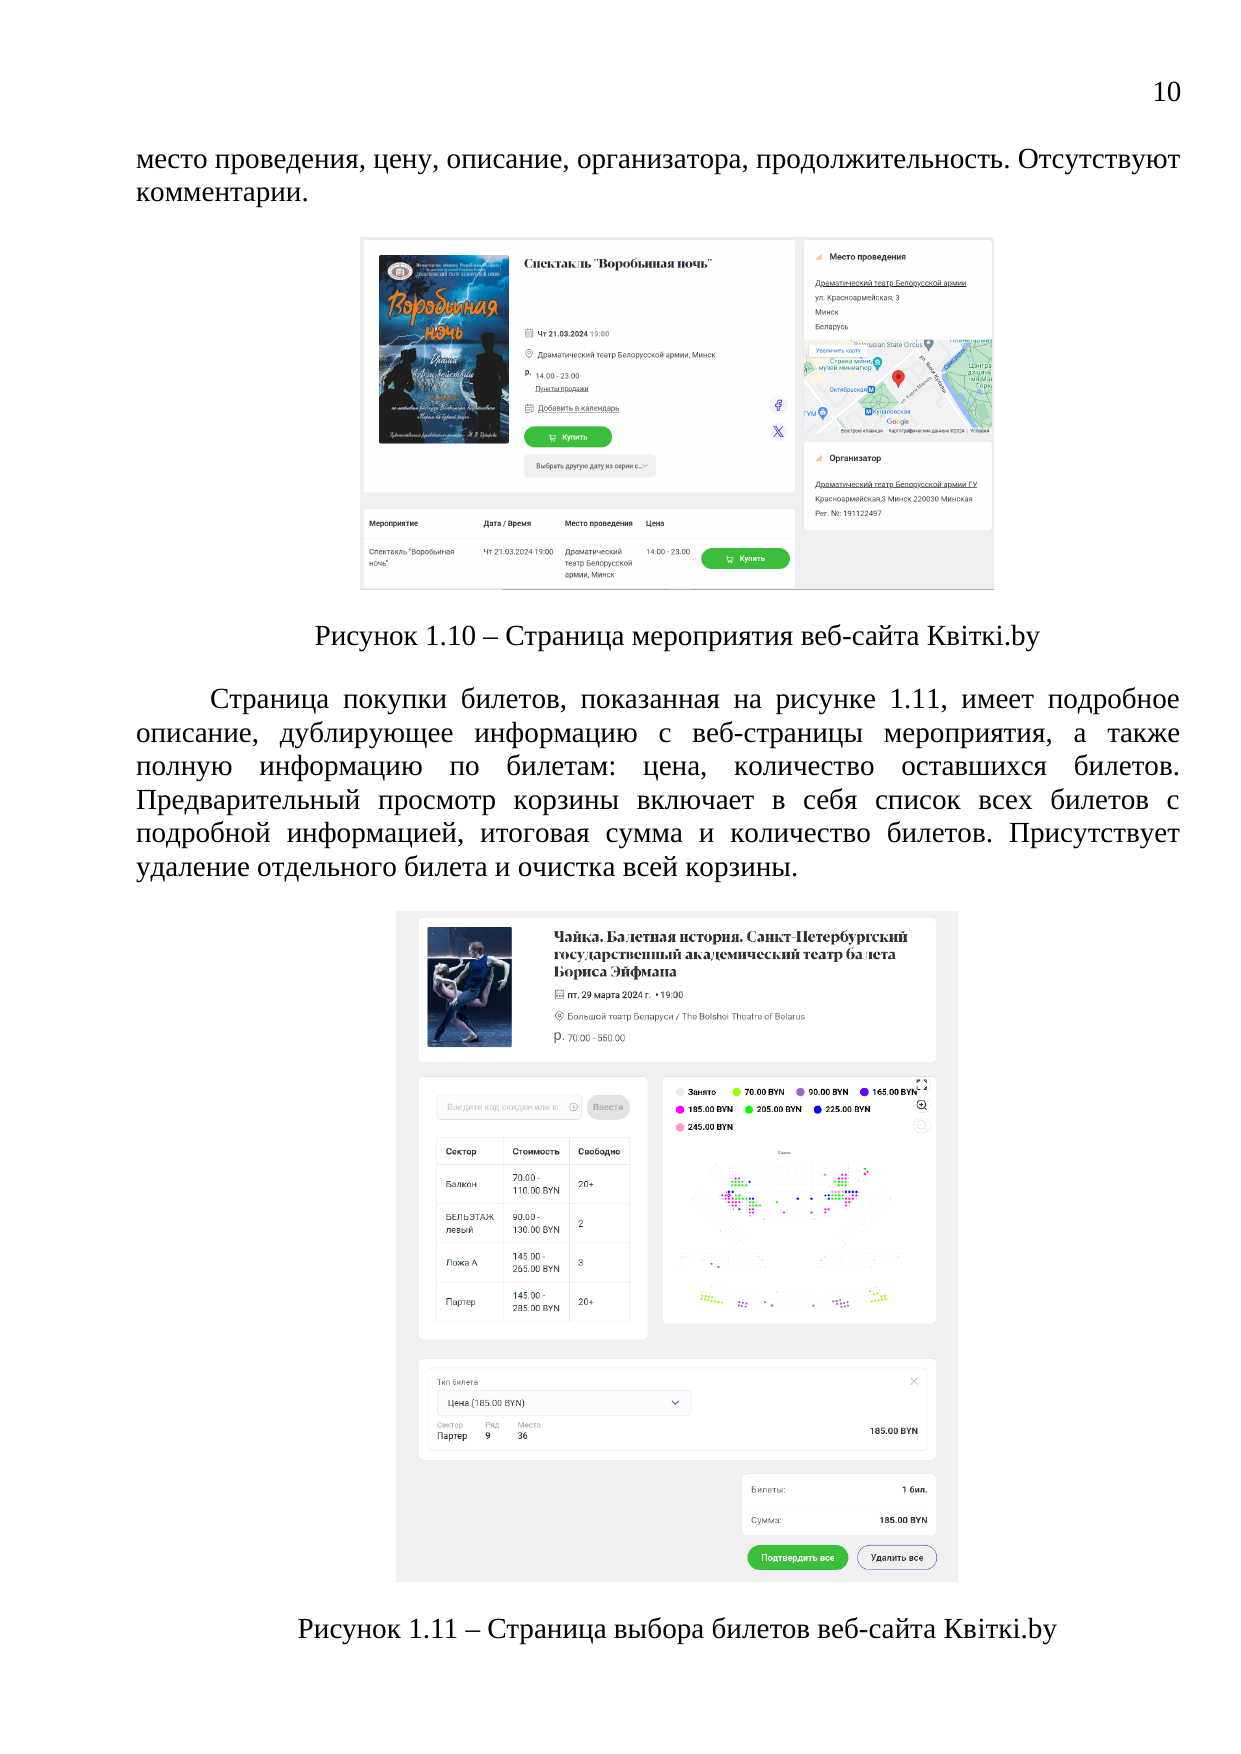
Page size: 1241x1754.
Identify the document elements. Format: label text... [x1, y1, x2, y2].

text Рисунок 1.10 – Страница мероприятия веб-сайта Квiткi.by [136, 618, 1181, 652]
picture [360, 237, 994, 590]
text Страница покупки билетов, показанная на рисунке 1.11, имеет подробное описание, дублирующее информацию с веб-страницы мероприятия, а также полную информацию по билетам: цена, количество оставшихся билетов. Предварительный просмотр корзины включает в себя список всех билетов с подробной информацией, итоговая сумма и количество билетов. Присутствует удаление отдельного билета и очистка всей корзины. [136, 681, 1181, 882]
picture [395, 911, 959, 1582]
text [136, 141, 1181, 208]
text Рисунок 1.11 – Страница выбора билетов веб-сайта Квiткi.by [136, 1611, 1181, 1644]
